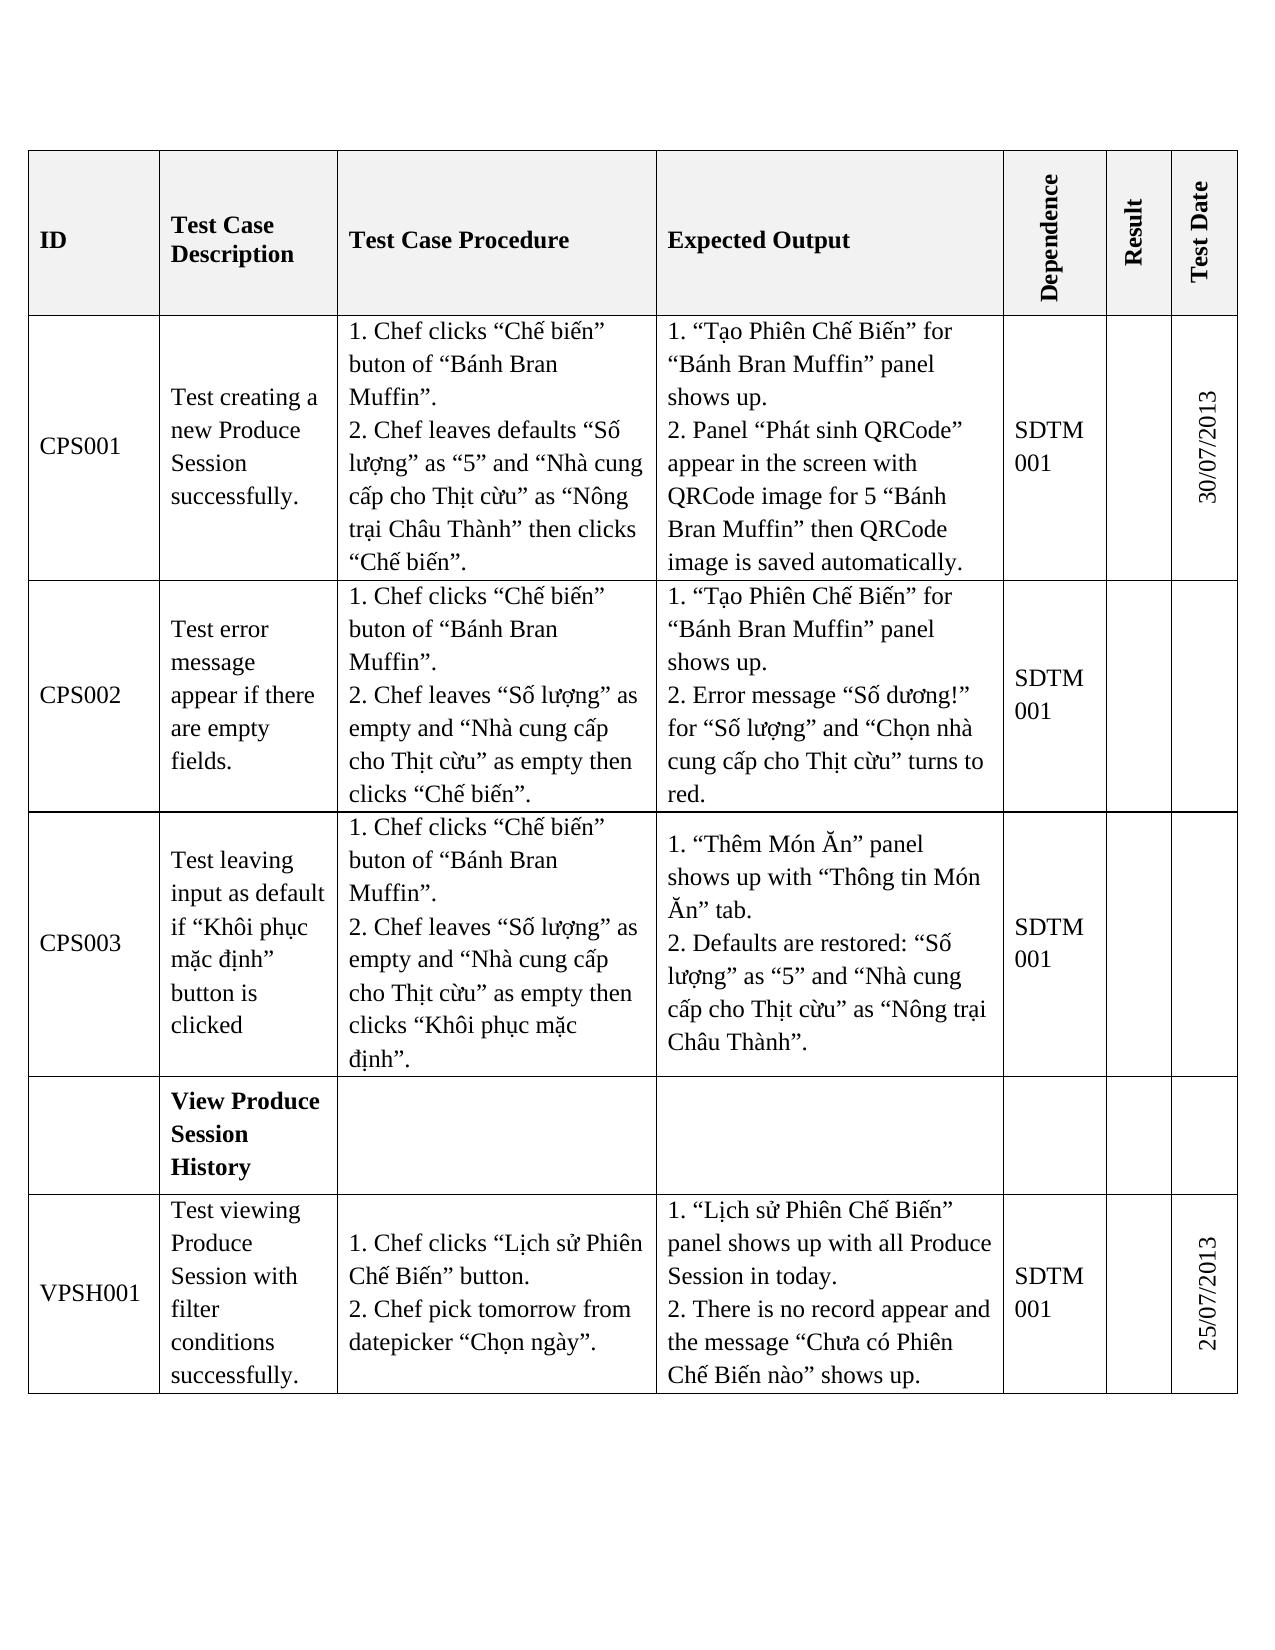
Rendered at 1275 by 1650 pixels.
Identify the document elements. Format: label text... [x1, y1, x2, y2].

table_cell [1107, 316, 1171, 580]
table_cell SDTM001 [1004, 1195, 1106, 1393]
table_cell Test leaving input as default if “Khôi phục mặc định” button is clicked [160, 813, 337, 1076]
table_header Result [1107, 151, 1171, 315]
table_cell [1107, 1195, 1171, 1393]
table_cell 1. “Tạo Phiên Chế Biến” for “Bánh Bran Muffin” panel shows up. 2. Error message “Số dương!” for “Số lượng” and “Chọn nhà cung cấp cho Thịt cừu” turns to red. [657, 581, 1003, 811]
table_cell 1. Chef clicks “Chế biến” buton of “Bánh Bran Muffin”. 2. Chef leaves defaults “Số lượng” as “5” and “Nhà cung cấp cho Thịt cừu” as “Nông trại Châu Thành” then clicks “Chế biến”. [338, 316, 656, 580]
table_cell 25/07/2013 [1172, 1195, 1237, 1393]
table_header ID [29, 151, 159, 315]
table_cell [1107, 1077, 1171, 1194]
table_cell [338, 1077, 656, 1194]
table_cell [29, 1077, 159, 1194]
table_cell Test viewing Produce Session with filter conditions successfully. [160, 1195, 337, 1393]
table_cell [1107, 581, 1171, 811]
table_cell SDTM001 [1004, 316, 1106, 580]
table_cell [1172, 1077, 1237, 1194]
table_cell [1172, 581, 1237, 811]
table_cell 1. “Lịch sử Phiên Chế Biến” panel shows up with all Produce Session in today. 2. There is no record appear and the message “Chưa có Phiên Chế Biến nào” shows up. [657, 1195, 1003, 1393]
table_cell Test creating a new Produce Session successfully. [160, 316, 337, 580]
table_cell 1. Chef clicks “Lịch sử Phiên Chế Biến” button. 2. Chef pick tomorrow from datepicker “Chọn ngày”. [338, 1195, 656, 1393]
table_header Expected Output [657, 151, 1003, 315]
table_cell View Produce Session History [160, 1077, 337, 1194]
table_cell [1004, 1077, 1106, 1194]
table_cell 1. “Tạo Phiên Chế Biến” for “Bánh Bran Muffin” panel shows up. 2. Panel “Phát sinh QRCode” appear in the screen with QRCode image for 5 “Bánh Bran Muffin” then QRCode image is saved automatically. [657, 316, 1003, 580]
table_cell 1. Chef clicks “Chế biến” buton of “Bánh Bran Muffin”. 2. Chef leaves “Số lượng” as empty and “Nhà cung cấp cho Thịt cừu” as empty then clicks “Khôi phục mặc định”. [338, 813, 656, 1076]
table_cell CPS003 [29, 813, 159, 1076]
table_cell 30/07/2013 [1172, 316, 1237, 580]
table_cell SDTM001 [1004, 813, 1106, 1076]
table_cell [1107, 813, 1171, 1076]
table_cell 1. “Thêm Món Ăn” panel shows up with “Thông tin Món Ăn” tab. 2. Defaults are restored: “Số lượng” as “5” and “Nhà cung cấp cho Thịt cừu” as “Nông trại Châu Thành”. [657, 813, 1003, 1076]
table_cell SDTM001 [1004, 581, 1106, 811]
table_header Test Case Procedure [338, 151, 656, 315]
table_cell Test error message appear if there are empty fields. [160, 581, 337, 811]
table_header Dependence [1004, 151, 1106, 315]
table_cell [657, 1077, 1003, 1194]
table_cell CPS002 [29, 581, 159, 811]
table_cell VPSH001 [29, 1195, 159, 1393]
table_cell CPS001 [29, 316, 159, 580]
table_header Test Date [1172, 151, 1237, 315]
table_header Test Case Description [160, 151, 337, 315]
table_cell [1172, 813, 1237, 1076]
table_cell 1. Chef clicks “Chế biến” buton of “Bánh Bran Muffin”. 2. Chef leaves “Số lượng” as empty and “Nhà cung cấp cho Thịt cừu” as empty then clicks “Chế biến”. [338, 581, 656, 811]
